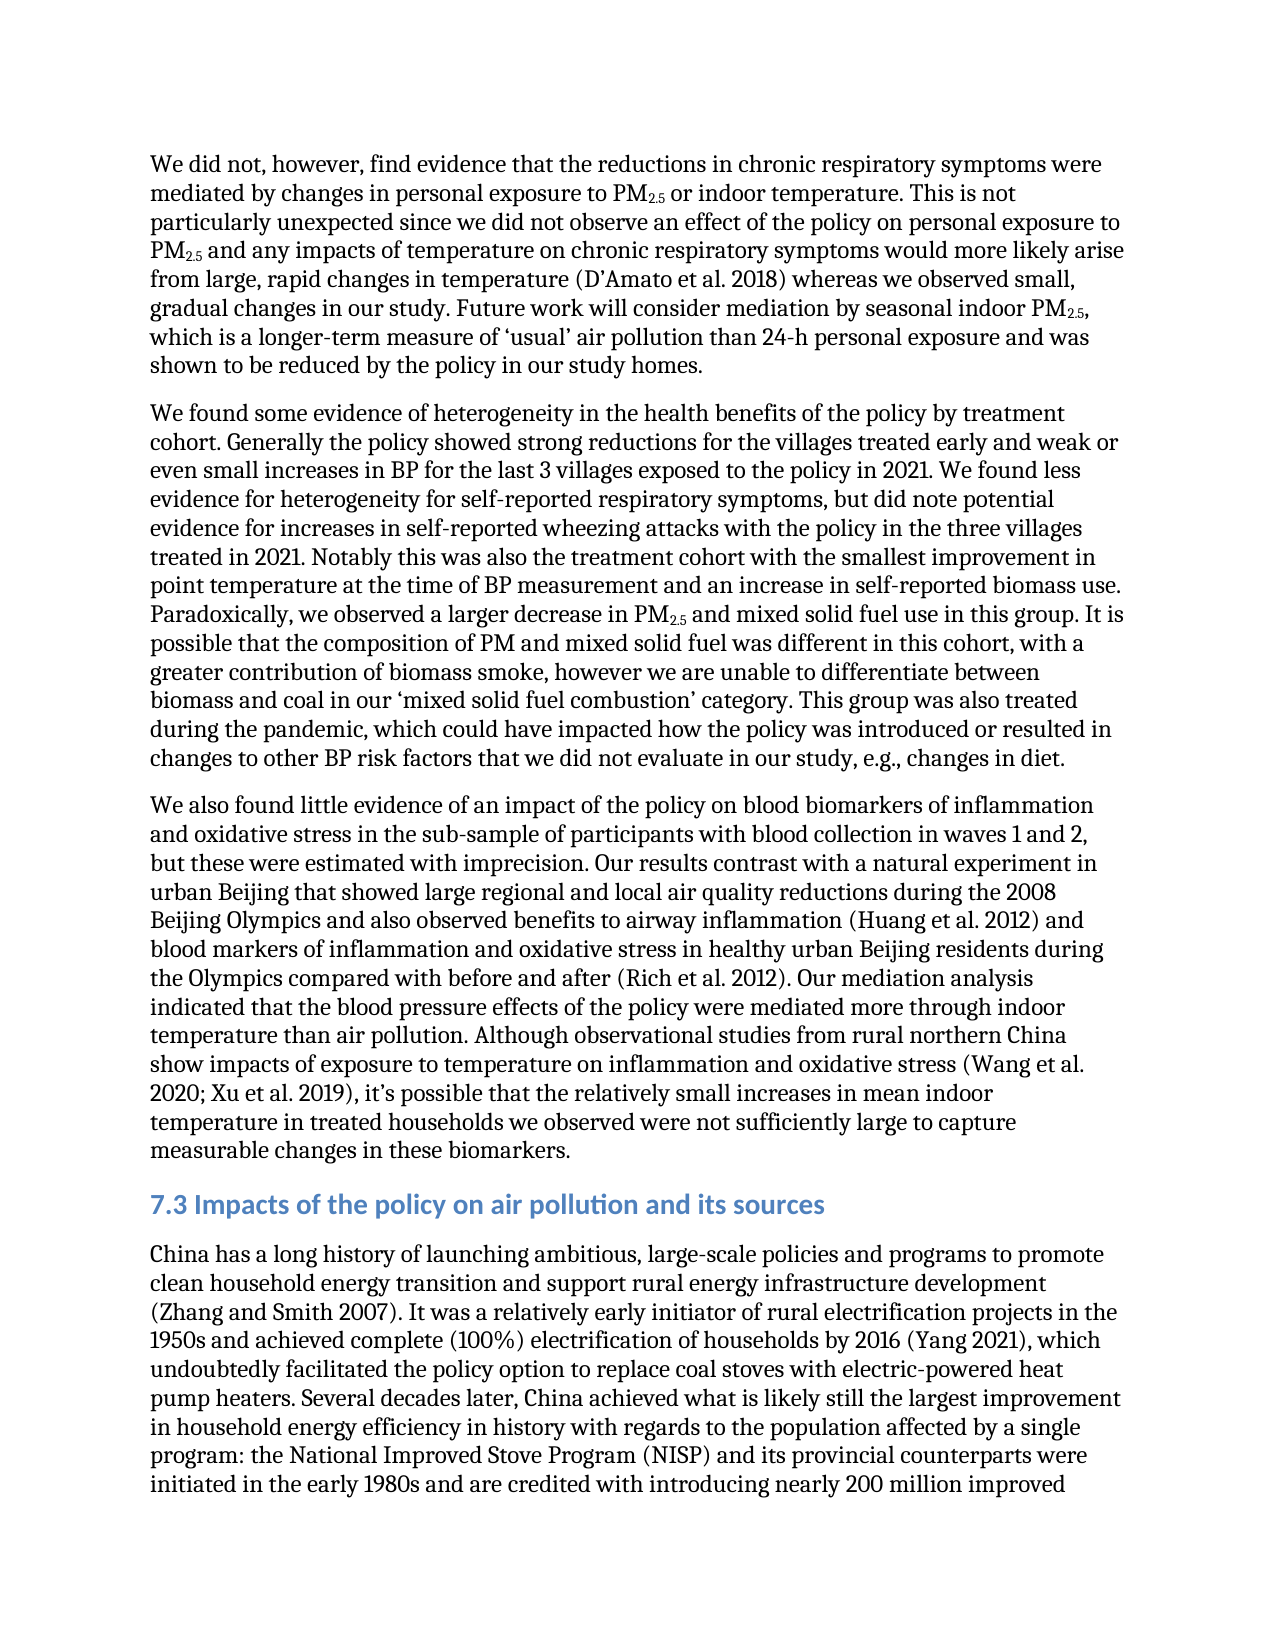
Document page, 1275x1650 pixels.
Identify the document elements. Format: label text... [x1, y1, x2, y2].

subtitle 7.3 Impacts of the policy on air pollution and its sources [150, 1186, 1125, 1221]
text We found some evidence of heterogeneity in the health benefits of the policy by treatment cohort. Generally the policy showed strong reductions for the villages treated early and weak or even small increases in BP for the last 3 villages exposed to the policy in 2021. We found less evidence for heterogeneity for self-reported respiratory symptoms, but did note potential evidence for increases in self-reported wheezing attacks with the policy in the three villages treated in 2021. Notably this was also the treatment cohort with the smallest improvement in point temperature at the time of BP measurement and an increase in self-reported biomass use. Paradoxically, we observed a larger decrease in PM2.5 and mixed solid fuel use in this group. It is possible that the composition of PM and mixed solid fuel was different in this cohort, with a greater contribution of biomass smoke, however we are unable to differentiate between biomass and coal in our ‘mixed solid fuel combustion’ category. This group was also treated during the pandemic, which could have impacted how the policy was introduced or resulted in changes to other BP risk factors that we did not evaluate in our study, e.g., changes in diet. [150, 399, 1125, 772]
text We did not, however, find evidence that the reductions in chronic respiratory symptoms were mediated by changes in personal exposure to PM2.5 or indoor temperature. This is not particularly unexpected since we did not observe an effect of the policy on personal exposure to PM2.5 and any impacts of temperature on chronic respiratory symptoms would more likely arise from large, rapid changes in temperature (D’Amato et al. 2018) whereas we observed small, gradual changes in our study. Future work will consider mediation by seasonal indoor PM2.5, which is a longer-term measure of ‘usual’ air pollution than 24-h personal exposure and was shown to be reduced by the policy in our study homes. [150, 150, 1125, 380]
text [150, 1240, 1125, 1499]
text We also found little evidence of an impact of the policy on blood biomarkers of inflammation and oxidative stress in the sub-sample of participants with blood collection in waves 1 and 2, but these were estimated with imprecision. Our results contrast with a natural experiment in urban Beijing that showed large regional and local air quality reductions during the 2008 Beijing Olympics and also observed benefits to airway inflammation (Huang et al. 2012) and blood markers of inflammation and oxidative stress in healthy urban Beijing residents during the Olympics compared with before and after (Rich et al. 2012). Our mediation analysis indicated that the blood pressure effects of the policy were mediated more through indoor temperature than air pollution. Although observational studies from rural northern China show impacts of exposure to temperature on inflammation and oxidative stress (Wang et al. 2020; Xu et al. 2019), it’s possible that the relatively small increases in mean indoor temperature in treated households we observed were not sufficiently large to capture measurable changes in these biomarkers. [150, 791, 1125, 1165]
